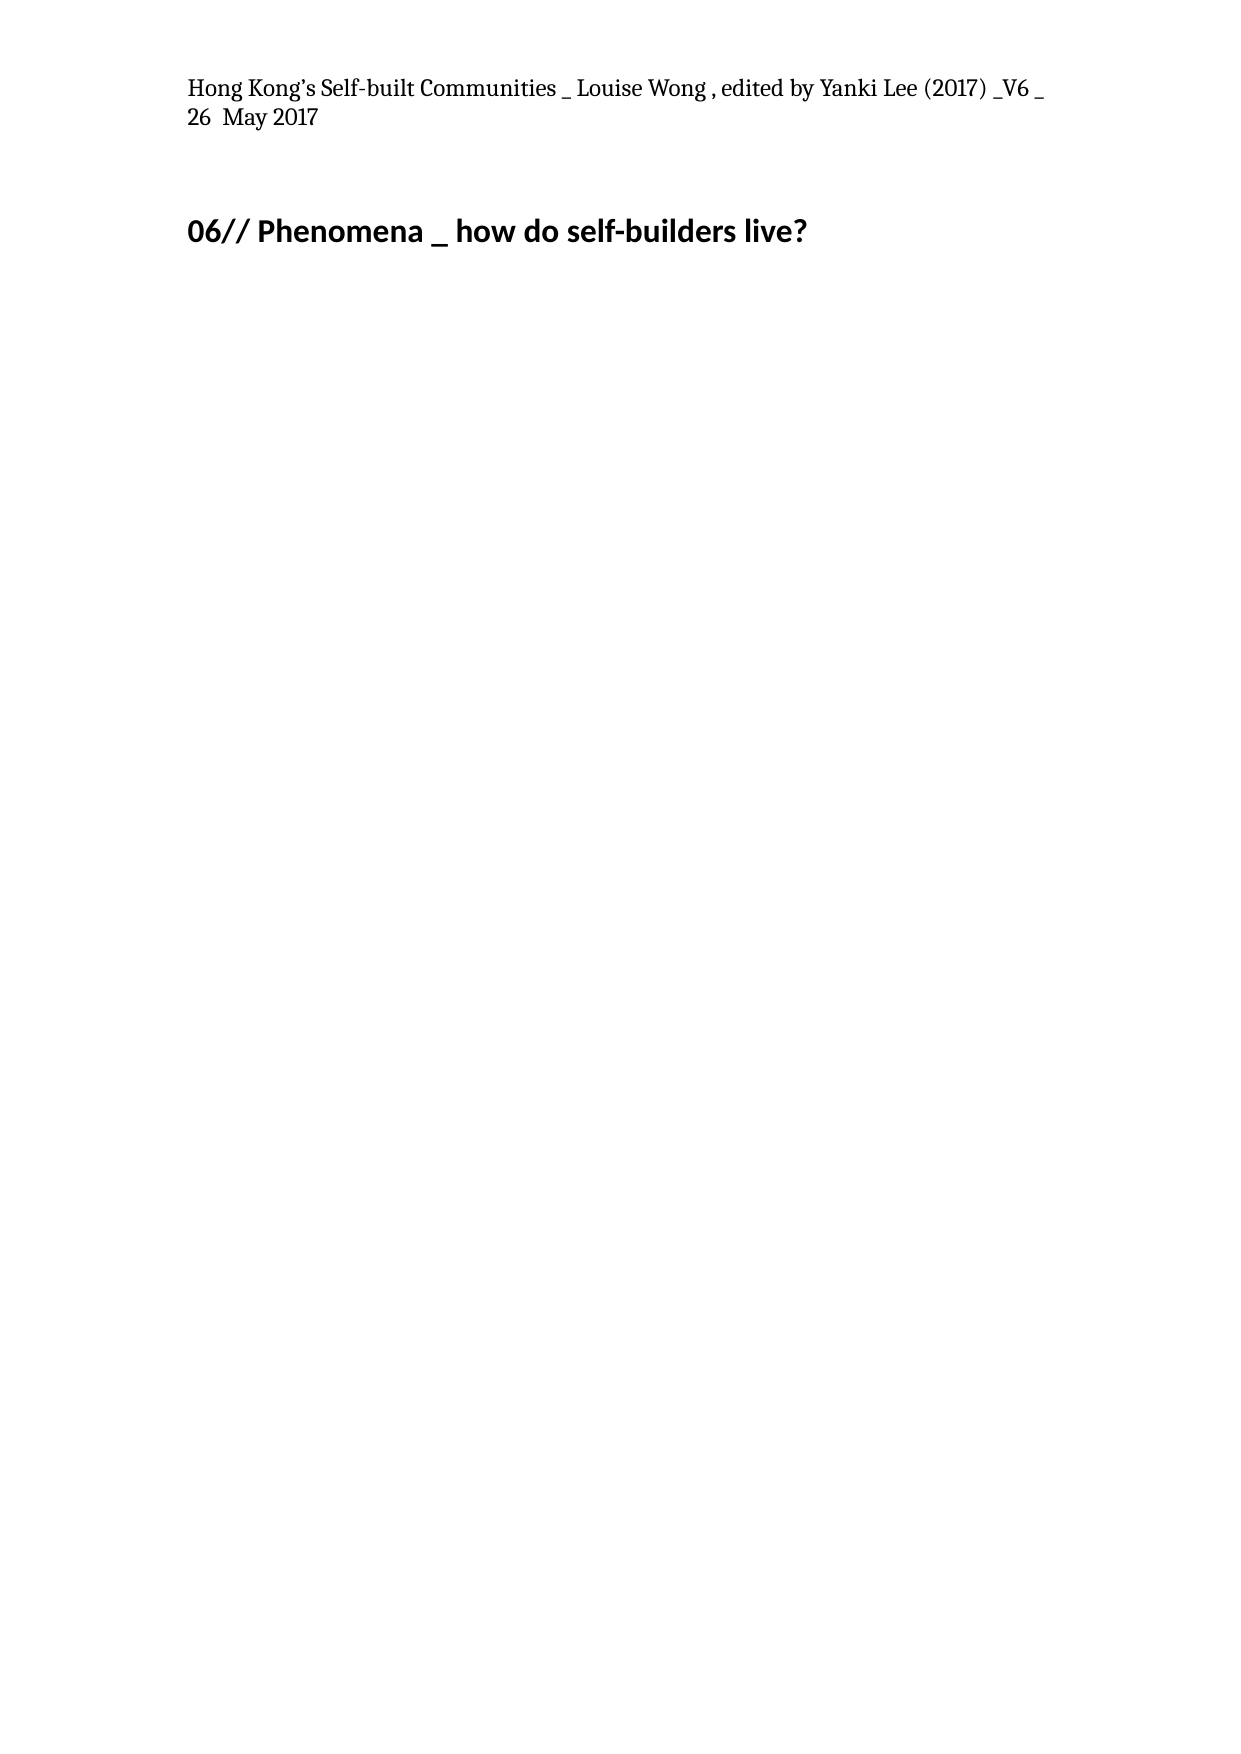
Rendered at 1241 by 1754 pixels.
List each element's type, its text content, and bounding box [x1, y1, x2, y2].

subtitle 06// Phenomena _ how do self-builders live? [187, 210, 1053, 251]
